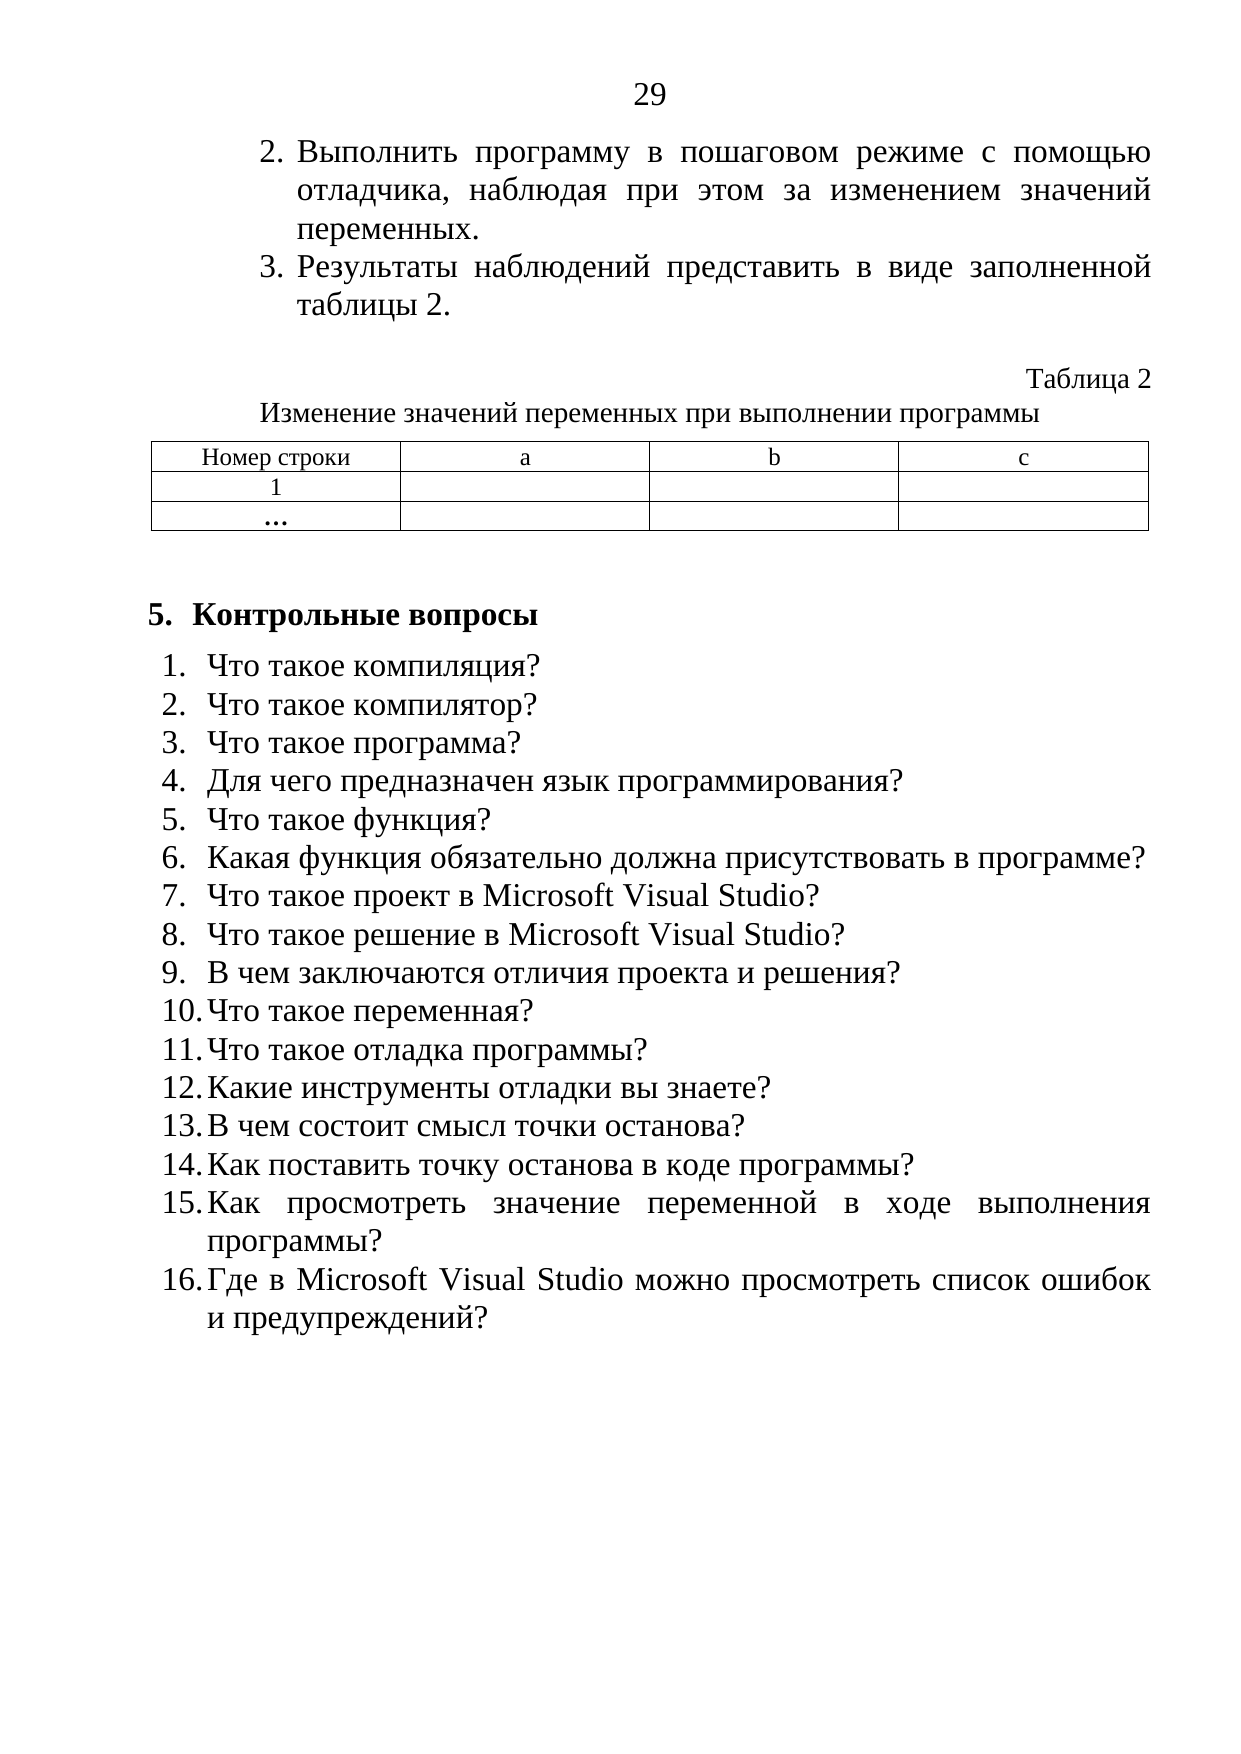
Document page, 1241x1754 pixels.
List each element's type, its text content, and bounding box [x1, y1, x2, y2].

list В чем заключаются отличия проекта и решения? [161, 952, 1152, 991]
list Что такое отладка программы? [161, 1029, 1152, 1067]
list Какая функция обязательно должна присутствовать в программе? [161, 837, 1152, 876]
list Что такое функция? [161, 799, 1152, 837]
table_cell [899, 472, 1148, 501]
list Где в Microsoft Visual Studio можно просмотреть список ошибок и предупреждений? [161, 1259, 1152, 1336]
list Что такое переменная? [161, 991, 1152, 1029]
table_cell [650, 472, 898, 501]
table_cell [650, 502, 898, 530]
list Для чего предназначен язык программирования? [161, 761, 1152, 799]
list Результаты наблюдений представить в виде заполненной таблицы 2. [259, 246, 1152, 323]
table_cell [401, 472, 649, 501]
list В чем состоит смысл точки останова? [161, 1106, 1152, 1144]
list Какие инструменты отладки вы знаете? [161, 1067, 1152, 1106]
text Изменение значений переменных при выполнении программы [148, 395, 1152, 428]
list Что такое компилятор? [161, 684, 1152, 722]
list Что такое проект в Microsoft Visual Studio? [161, 876, 1152, 914]
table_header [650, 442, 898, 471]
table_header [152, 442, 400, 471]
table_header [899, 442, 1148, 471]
list Выполнить программу в пошаговом режиме с помощью отладчика, наблюдая при этом за изменением значений переменных. [259, 131, 1152, 246]
list Что такое компиляция? [161, 646, 1152, 684]
subtitle Контрольные вопросы [148, 595, 1152, 633]
list Что такое решение в Microsoft Visual Studio? [161, 914, 1152, 952]
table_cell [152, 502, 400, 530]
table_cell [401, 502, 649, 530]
list Как просмотреть значение переменной в ходе выполнения программы? [161, 1182, 1152, 1259]
list Что такое программа? [161, 722, 1152, 761]
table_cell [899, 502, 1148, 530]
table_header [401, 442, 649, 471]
text Таблица 2 [148, 361, 1152, 395]
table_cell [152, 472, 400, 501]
list Как поставить точку останова в коде программы? [161, 1144, 1152, 1182]
